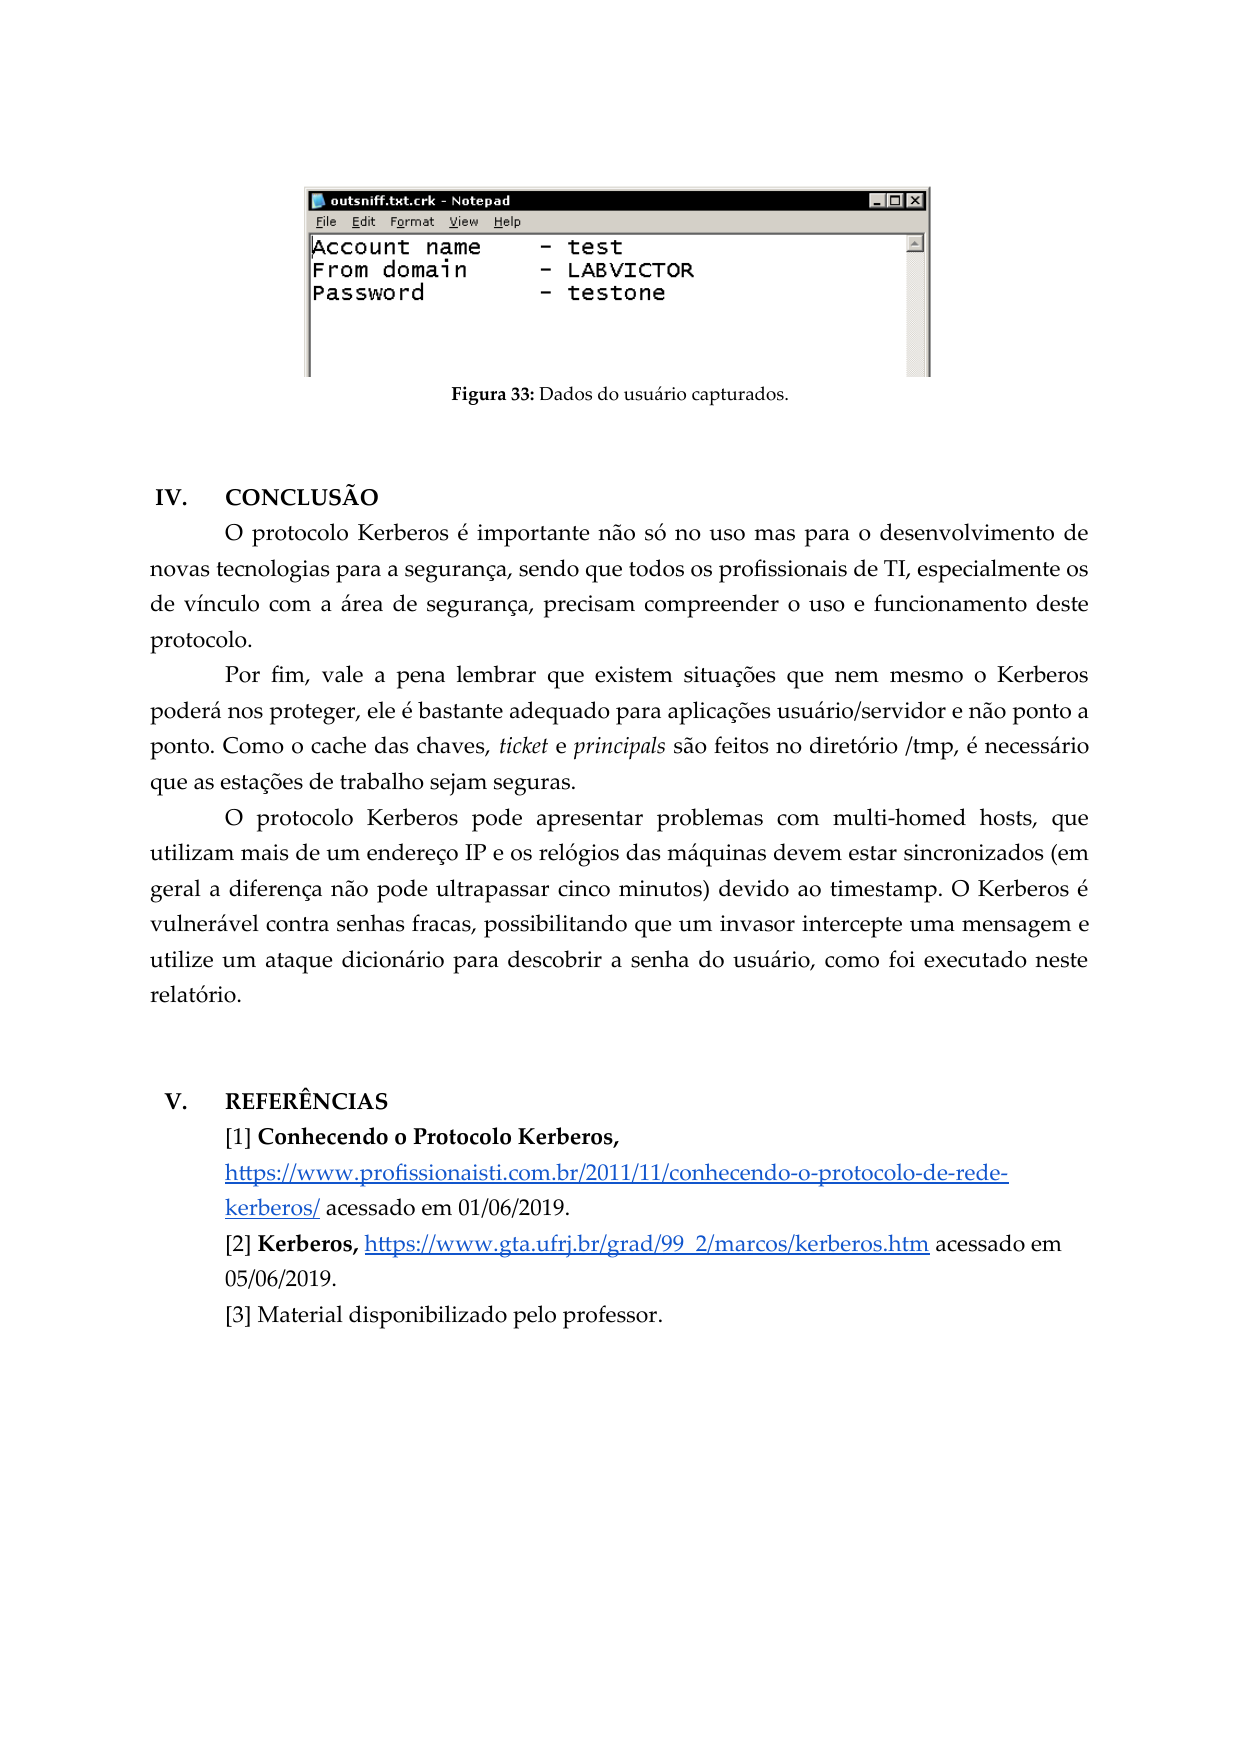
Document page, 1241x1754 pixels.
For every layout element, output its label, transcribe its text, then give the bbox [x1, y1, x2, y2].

text [2] Kerberos, https://www.gta.ufrj.br/grad/99_2/marcos/kerberos.htm acessado em 05/06/2019. [225, 1227, 1090, 1293]
text Por fim, vale a pena lembrar que existem situações que nem mesmo o Kerberos poderá nos proteger, ele é bastante adequado para aplicações usuário/servidor e não ponto a ponto. Como o cache das chaves, ticket e principals são feitos no diretório /tmp, é necessário que as estações de trabalho sejam seguras. [150, 658, 1090, 796]
text O protocolo Kerberos é importante não só no uso mas para o desenvolvimento de novas tecnologias para a segurança, sendo que todos os profissionais de TI, especialmente os de vínculo com a área de segurança, precisam compreender o uso e funcionamento deste protocolo. [150, 516, 1090, 654]
text O protocolo Kerberos pode apresentar problemas com multi-homed hosts, que utilizam mais de um endereço IP e os relógios das máquinas devem estar sincronizados (em geral a diferença não pode ultrapassar cinco minutos) devido ao timestamp. O Kerberos é vulnerável contra senhas fracas, possibilitando que um invasor intercepte uma mensagem e utilize um ataque dicionário para descobrir a senha do usuário, como foi executado neste relatório. [150, 801, 1090, 1009]
picture [301, 185, 940, 377]
text [1] Conhecendo o Protocolo Kerberos, https://www.profissionaisti.com.br/2011/11/conhecendo-o-protocolo-de-rede-kerberos/ acessado em 01/06/2019. [225, 1120, 1090, 1222]
list REFERÊNCIAS [187, 1085, 1090, 1116]
list CONCLUSÃO [187, 481, 1090, 512]
text Figura 33: Dados do usuário capturados. [150, 381, 1090, 406]
text [3] Material disponibilizado pelo professor. [225, 1298, 1090, 1329]
